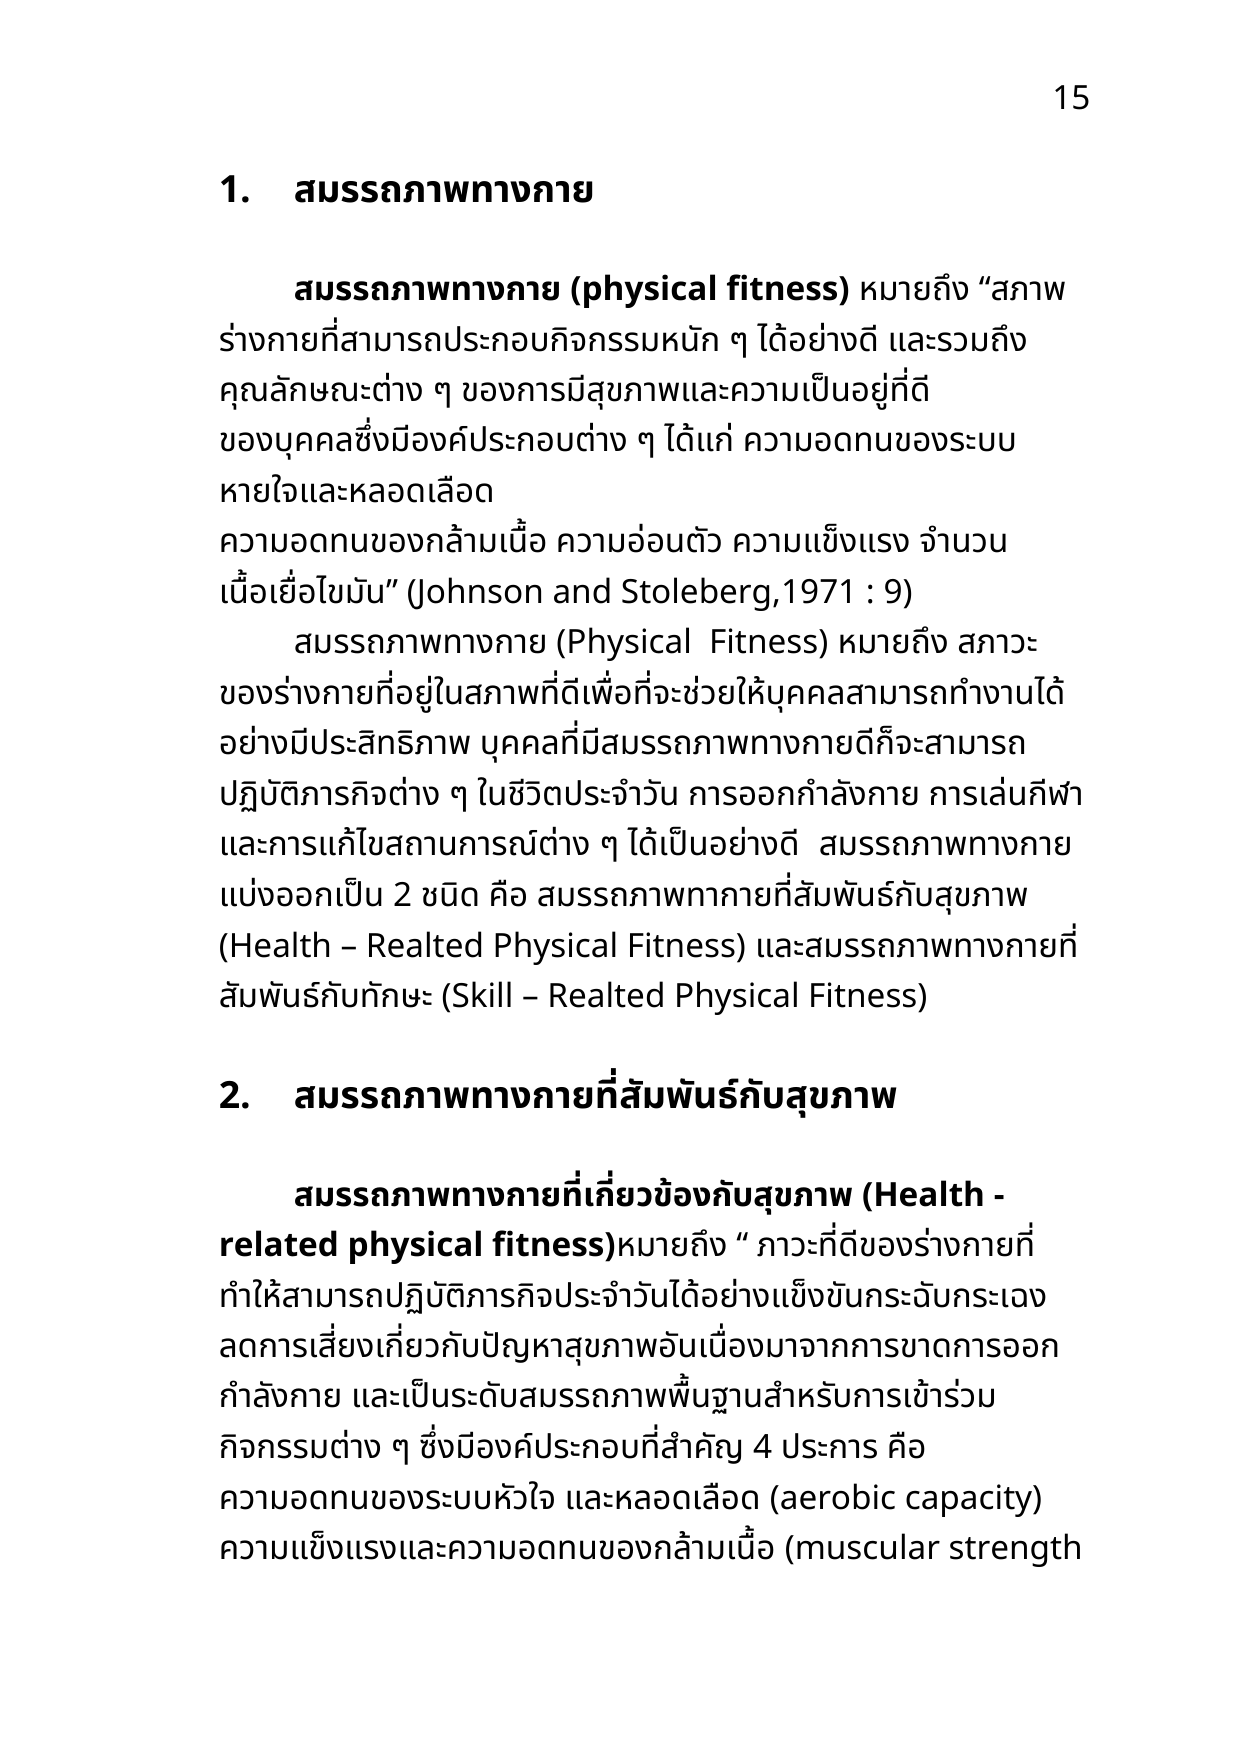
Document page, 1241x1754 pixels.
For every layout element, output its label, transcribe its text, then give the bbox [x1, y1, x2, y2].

list สมรรถภาพทางกาย [218, 162, 1090, 219]
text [218, 1322, 1090, 1575]
text สมรรถภาพทางกาย (Physical Fitness) หมายถึง สภาวะของร่างกายที่อยู่ในสภาพที่ดีเพื่อที่จะช่วยให้บุคคลสามารถทำงานได้อย่างมีประสิทธิภาพ บุคคลที่มีสมรรถภาพทางกายดีก็จะสามารถปฏิบัติภารกิจต่าง ๆ ในชีวิตประจำวัน การออกกำลังกาย การเล่นกีฬาและการแก้ไขสถานการณ์ต่าง ๆ ได้เป็นอย่างดี สมรรถภาพทางกายแบ่งออกเป็น 2 ชนิด คือ สมรรถภาพทากายที่สัมพันธ์กับสุขภาพ (Health – Realted Physical Fitness) และสมรรถภาพทางกายที่สัมพันธ์กับทักษะ (Skill – Realted Physical Fitness) [218, 618, 1090, 1023]
text สมรรถภาพทางกายที่เกี่ยวข้องกับสุขภาพ (Health - related physical fitness)หมายถึง “ ภาวะที่ดีของร่างกายที่ทำให้สามารถปฏิบัติภารกิจประจำวันได้อย่างแข็งขันกระฉับกระเฉง [218, 1170, 1090, 1322]
list สมรรถภาพทางกายที่สัมพันธ์กับสุขภาพ [218, 1068, 1090, 1125]
text สมรรถภาพทางกาย (physical fitness) หมายถึง “สภาพร่างกายที่สามารถประกอบกิจกรรมหนัก ๆ ได้อย่างดี และรวมถึงคุณลักษณะต่าง ๆ ของการมีสุขภาพและความเป็นอยู่ที่ดี ของบุคคลซึ่งมีองค์ประกอบต่าง ๆ ได้แก่ ความอดทนของระบบหายใจและหลอดเลือด ความอดทนของกล้ามเนื้อ ความอ่อนตัว ความแข็งแรง จำนวนเนื้อเยื่อไขมัน” (Johnson and Stoleberg,1971 : 9) [218, 265, 1090, 618]
